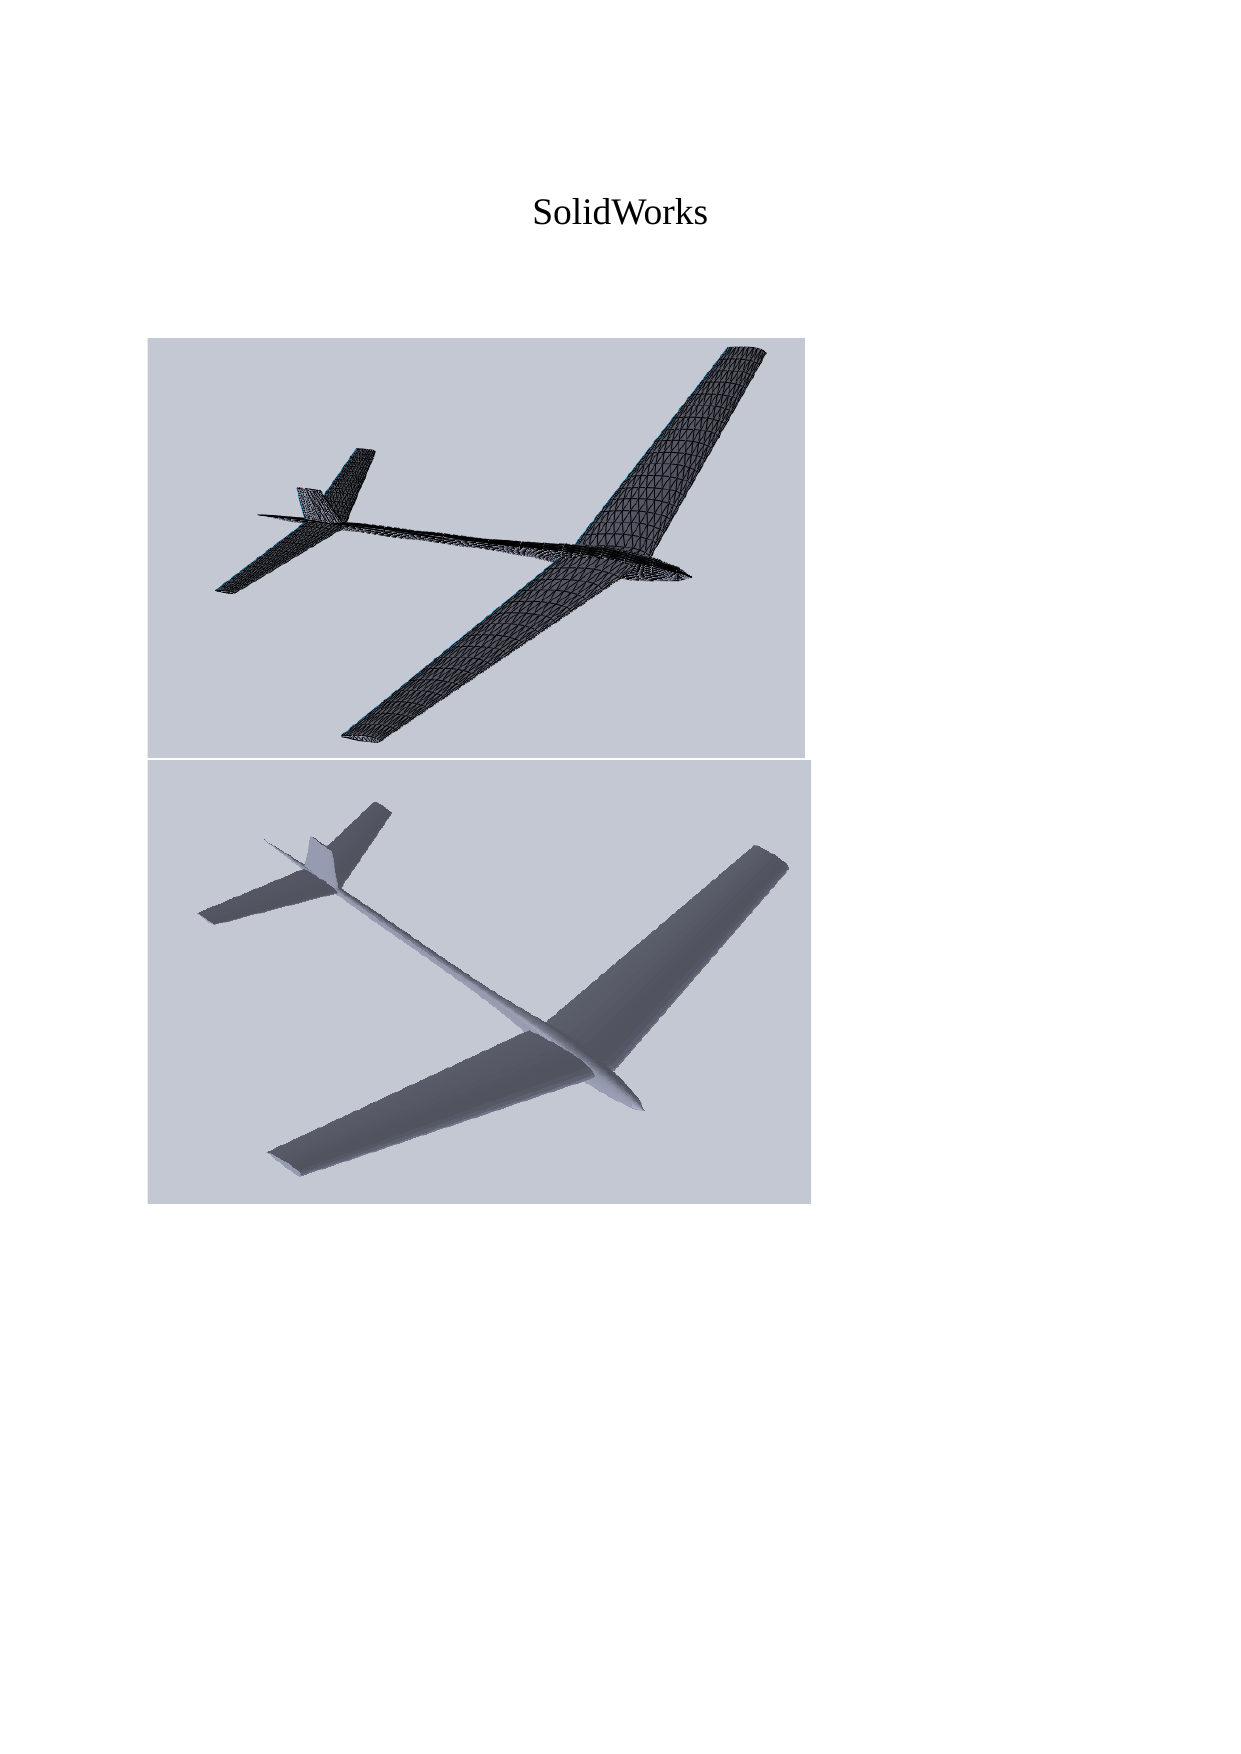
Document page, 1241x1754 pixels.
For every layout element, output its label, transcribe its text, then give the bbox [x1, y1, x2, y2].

picture [147, 760, 812, 1204]
text SolidWorks [148, 178, 1092, 243]
picture [147, 338, 805, 758]
